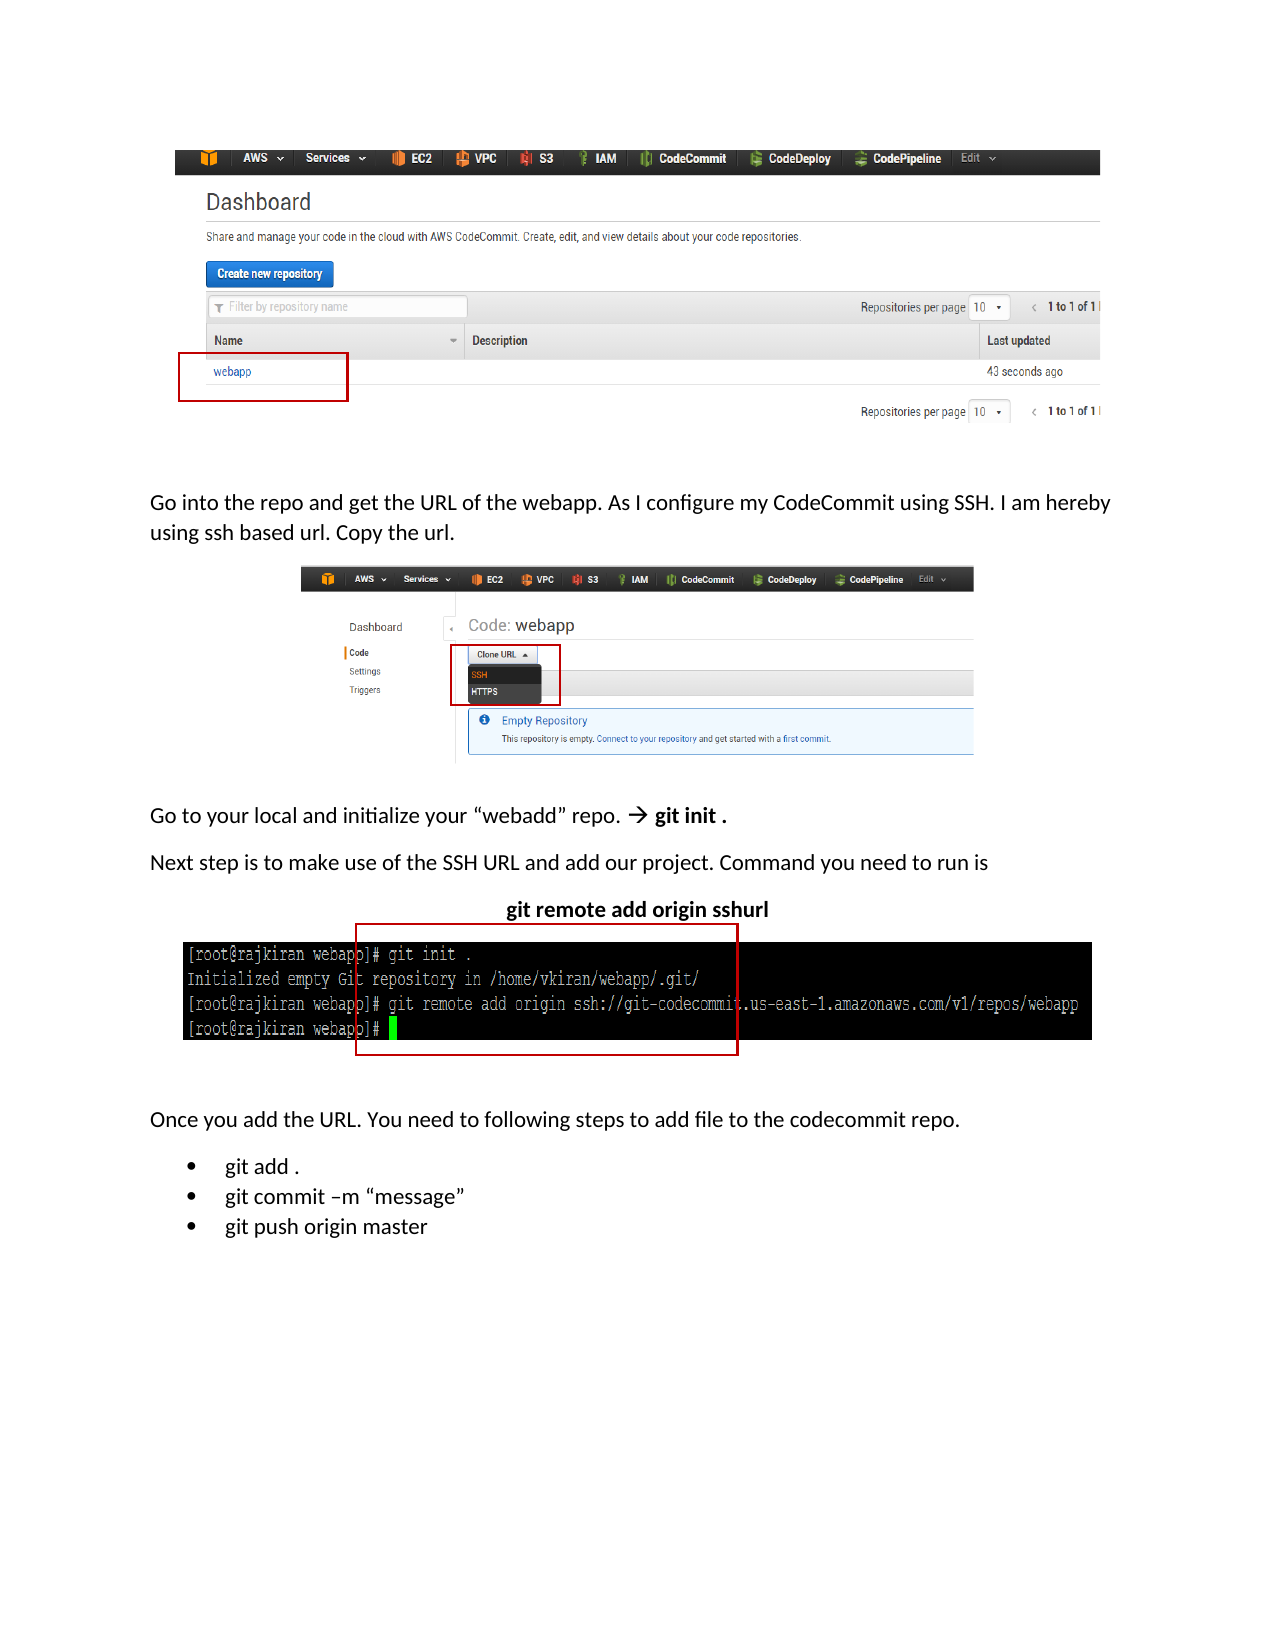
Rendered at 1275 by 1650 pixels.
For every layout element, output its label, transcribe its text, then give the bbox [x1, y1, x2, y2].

list git push origin master [187, 1212, 1125, 1241]
text Once you add the URL. You need to following steps to add file to the codecommit repo. [150, 1105, 1125, 1133]
picture [183, 942, 355, 1040]
list git add . [187, 1152, 1125, 1180]
text Next step is to make use of the SSH URL and add our project. Command you need to run is [150, 848, 1125, 876]
list git commit –m “message” [187, 1182, 1125, 1210]
text Go into the repo and get the URL of the webapp. As I configure my CodeCommit using SSH. I am hereby using ssh based url. Copy the url. [150, 488, 1125, 546]
picture [301, 565, 974, 783]
picture [357, 942, 736, 1040]
text Go to your local and initialize your “webadd” repo. git init . [150, 801, 1125, 829]
picture [739, 942, 1092, 1040]
picture [175, 150, 1100, 423]
text git remote add origin sshurl [150, 895, 1125, 923]
